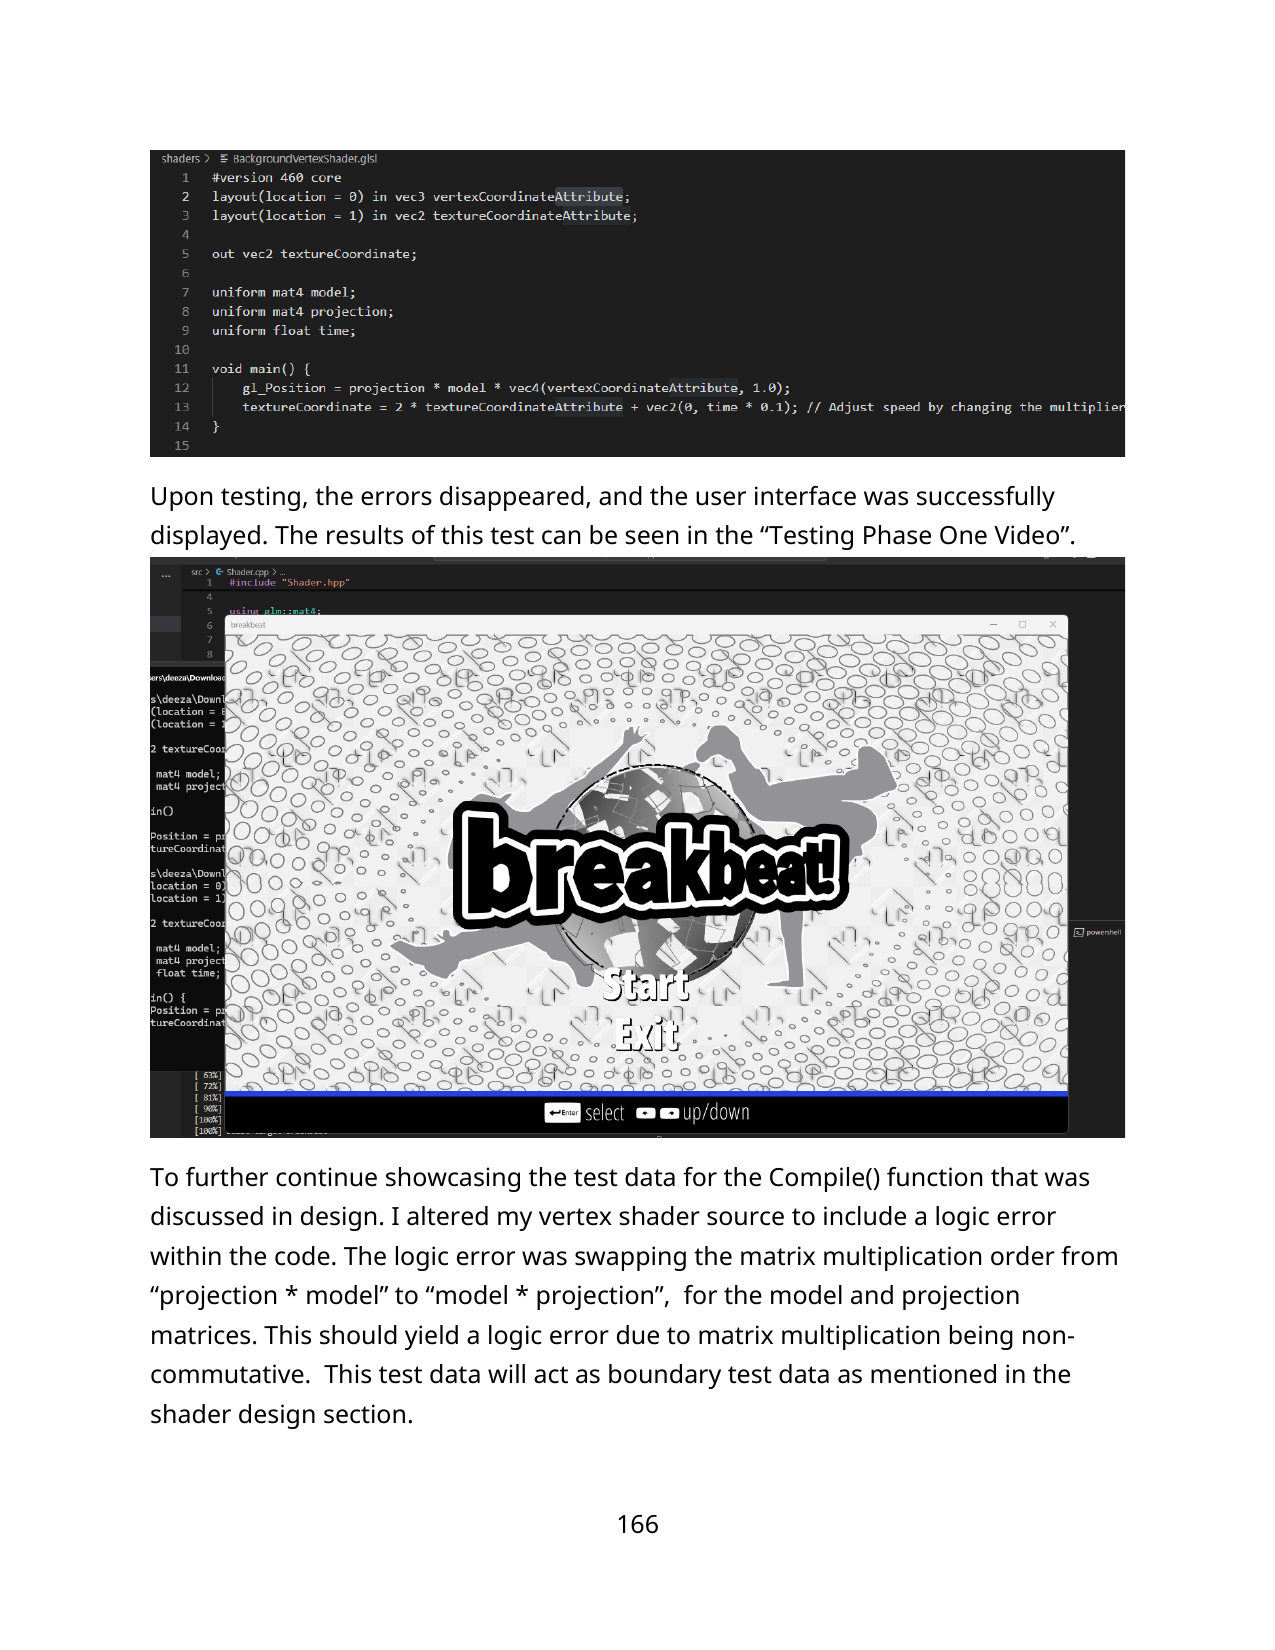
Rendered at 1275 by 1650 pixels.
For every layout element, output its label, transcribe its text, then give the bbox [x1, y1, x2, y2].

picture [150, 150, 1125, 457]
text Upon testing, the errors disappeared, and the user interface was successfully displayed. The results of this test can be seen in the “Testing Phase One Video”. [150, 478, 1125, 557]
text To further continue showcasing the test data for the Compile() function that was discussed in design. I altered my vertex shader source to include a logic error within the code. The logic error was swapping the matrix multiplication order from “projection * model” to “model * projection”, for the model and projection matrices. This should yield a logic error due to matrix multiplication being non-commutative. This test data will act as boundary test data as mentioned in the shader design section. [150, 1159, 1125, 1430]
picture [150, 557, 1125, 1138]
